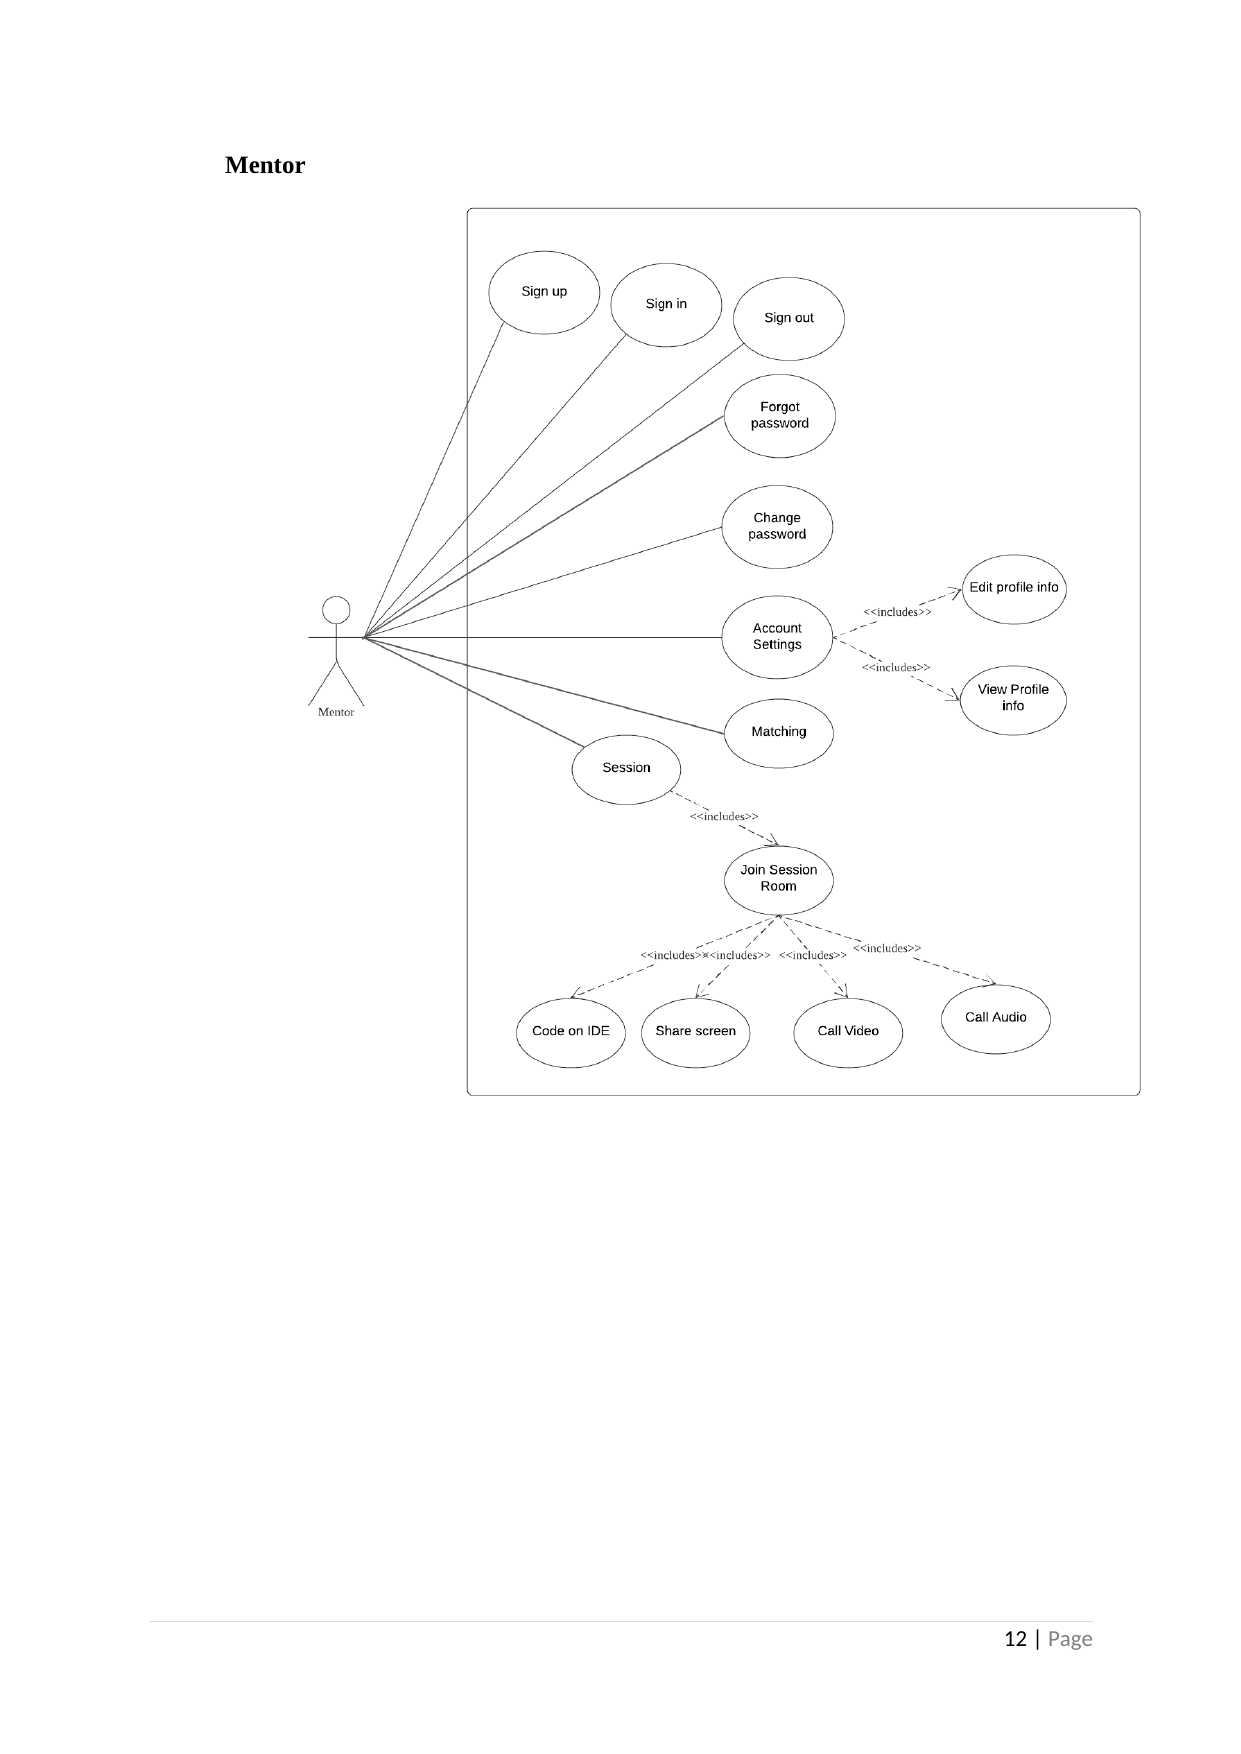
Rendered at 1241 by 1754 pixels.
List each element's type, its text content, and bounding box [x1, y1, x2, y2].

picture [225, 181, 1168, 1123]
subtitle Mentor [225, 150, 1093, 179]
